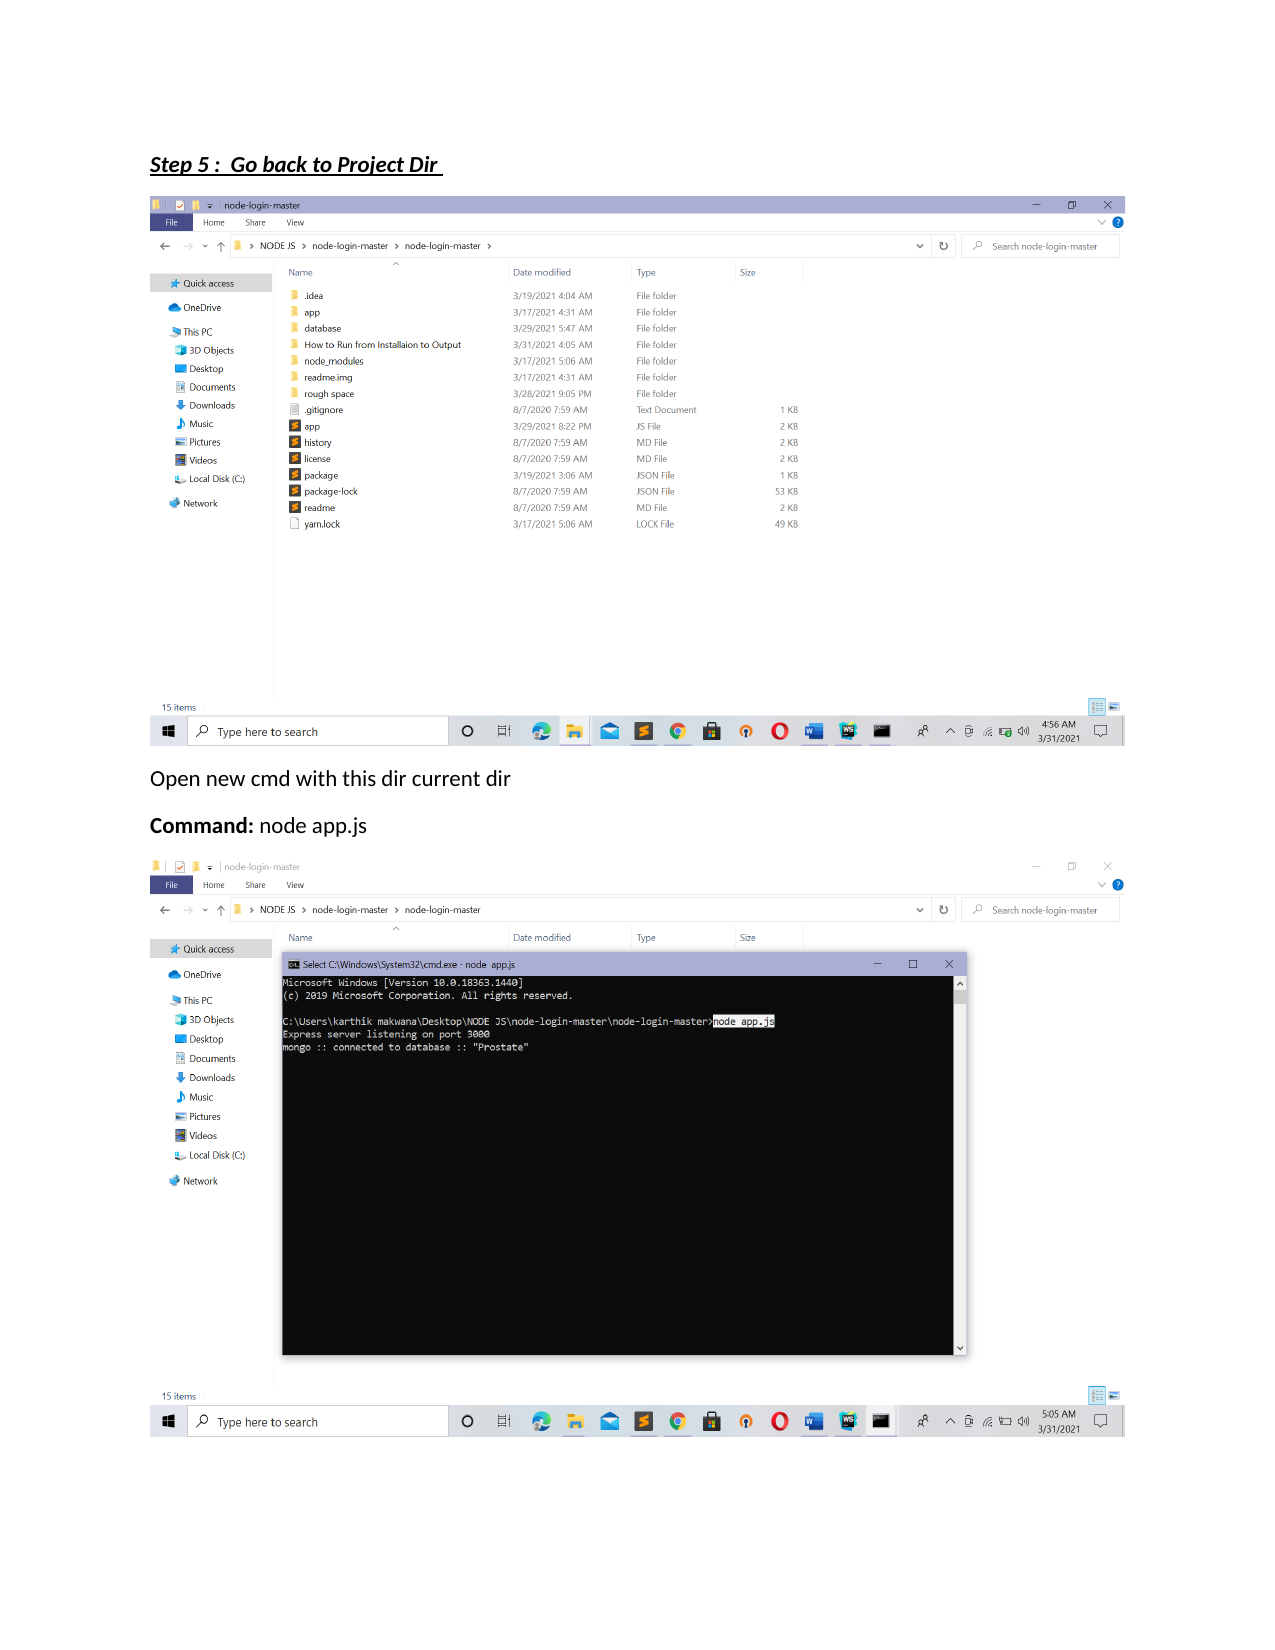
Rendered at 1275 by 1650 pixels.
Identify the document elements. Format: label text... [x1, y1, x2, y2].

picture [150, 196, 1125, 746]
picture [150, 857, 1125, 1437]
text Open new cmd with this dir current dir [150, 764, 1125, 792]
text Step 5 : Go back to Project Dir [150, 150, 1125, 178]
text Command: node app.js [150, 811, 1125, 839]
